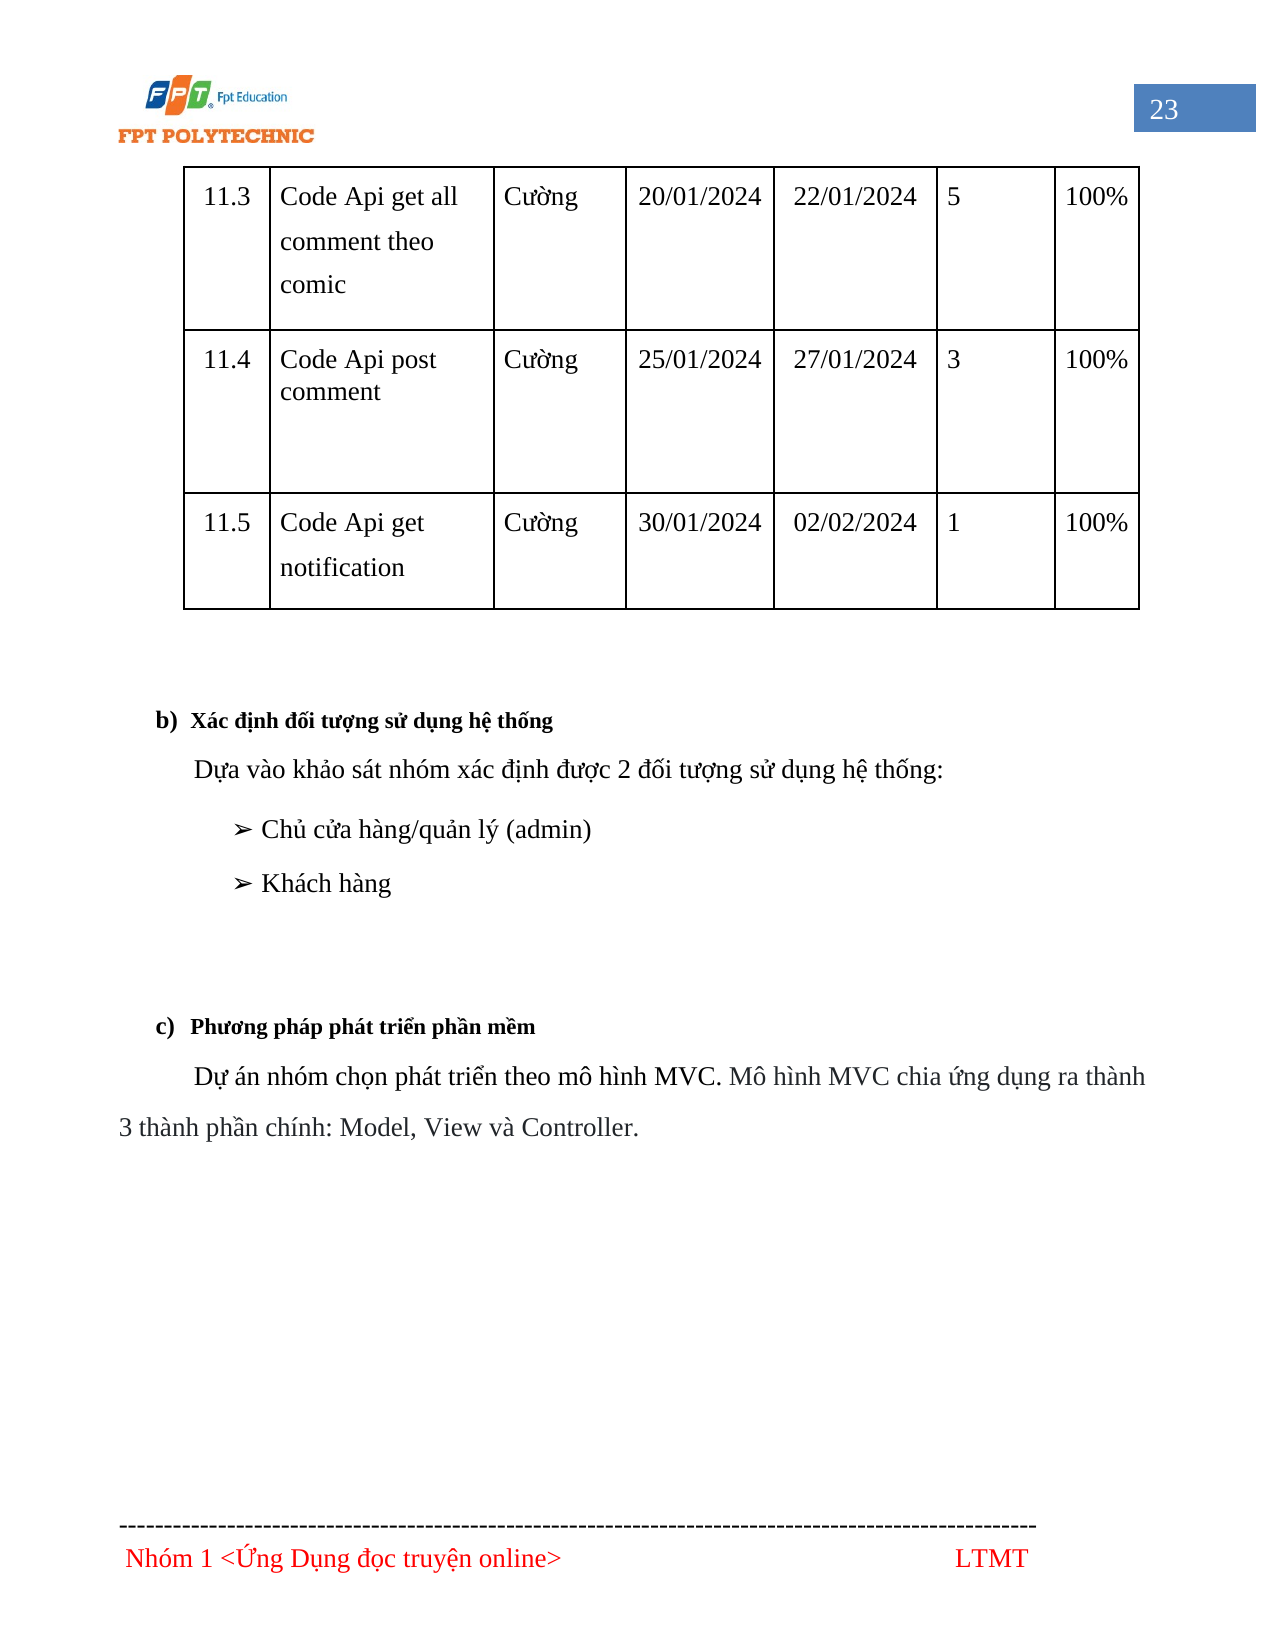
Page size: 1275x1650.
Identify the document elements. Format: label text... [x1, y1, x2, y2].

table_cell 100% [1056, 331, 1138, 492]
text 3 thành phần chính: Model, View và Controller. [118, 1111, 1192, 1142]
table_cell 25/01/2024 [627, 331, 773, 492]
table_cell 11.3 [185, 168, 269, 328]
table_cell 100% [1056, 168, 1138, 328]
table_cell 1 [938, 494, 1054, 608]
table_cell 11.5 [185, 494, 269, 608]
table_cell Code Api post comment [271, 331, 493, 492]
table_cell 30/01/2024 [627, 494, 773, 608]
table_cell 27/01/2024 [775, 331, 936, 492]
table_cell Cường [495, 331, 625, 492]
table_cell Code Api get notification [271, 494, 493, 608]
text ➢ Chủ cửa hàng/quản lý (admin) [231, 809, 632, 846]
list Xác định đối tượng sử dụng hệ thống [155, 705, 1192, 734]
table_cell 22/01/2024 [775, 168, 936, 328]
table_cell 20/01/2024 [627, 168, 773, 328]
picture [118, 75, 316, 143]
text Dựa vào khảo sát nhóm xác định được 2 đối tượng sử dụng hệ thống: [193, 754, 1184, 785]
table_cell 5 [938, 168, 1054, 328]
table_cell 11.4 [185, 331, 269, 492]
table_cell 3 [938, 331, 1054, 492]
list Phương pháp phát triển phần mềm [155, 1011, 1192, 1040]
table_cell Cường [495, 168, 625, 328]
table_cell Cường [495, 494, 625, 608]
text Dự án nhóm chọn phát triển theo mô hình MVC. Mô hình MVC chia ứng dụng ra thành [193, 1059, 1184, 1091]
table_cell 100% [1056, 494, 1138, 608]
table_cell 02/02/2024 [775, 494, 936, 608]
table_cell Code Api get all comment theo comic [271, 168, 493, 328]
text ➢ Khách hàng [231, 863, 632, 900]
